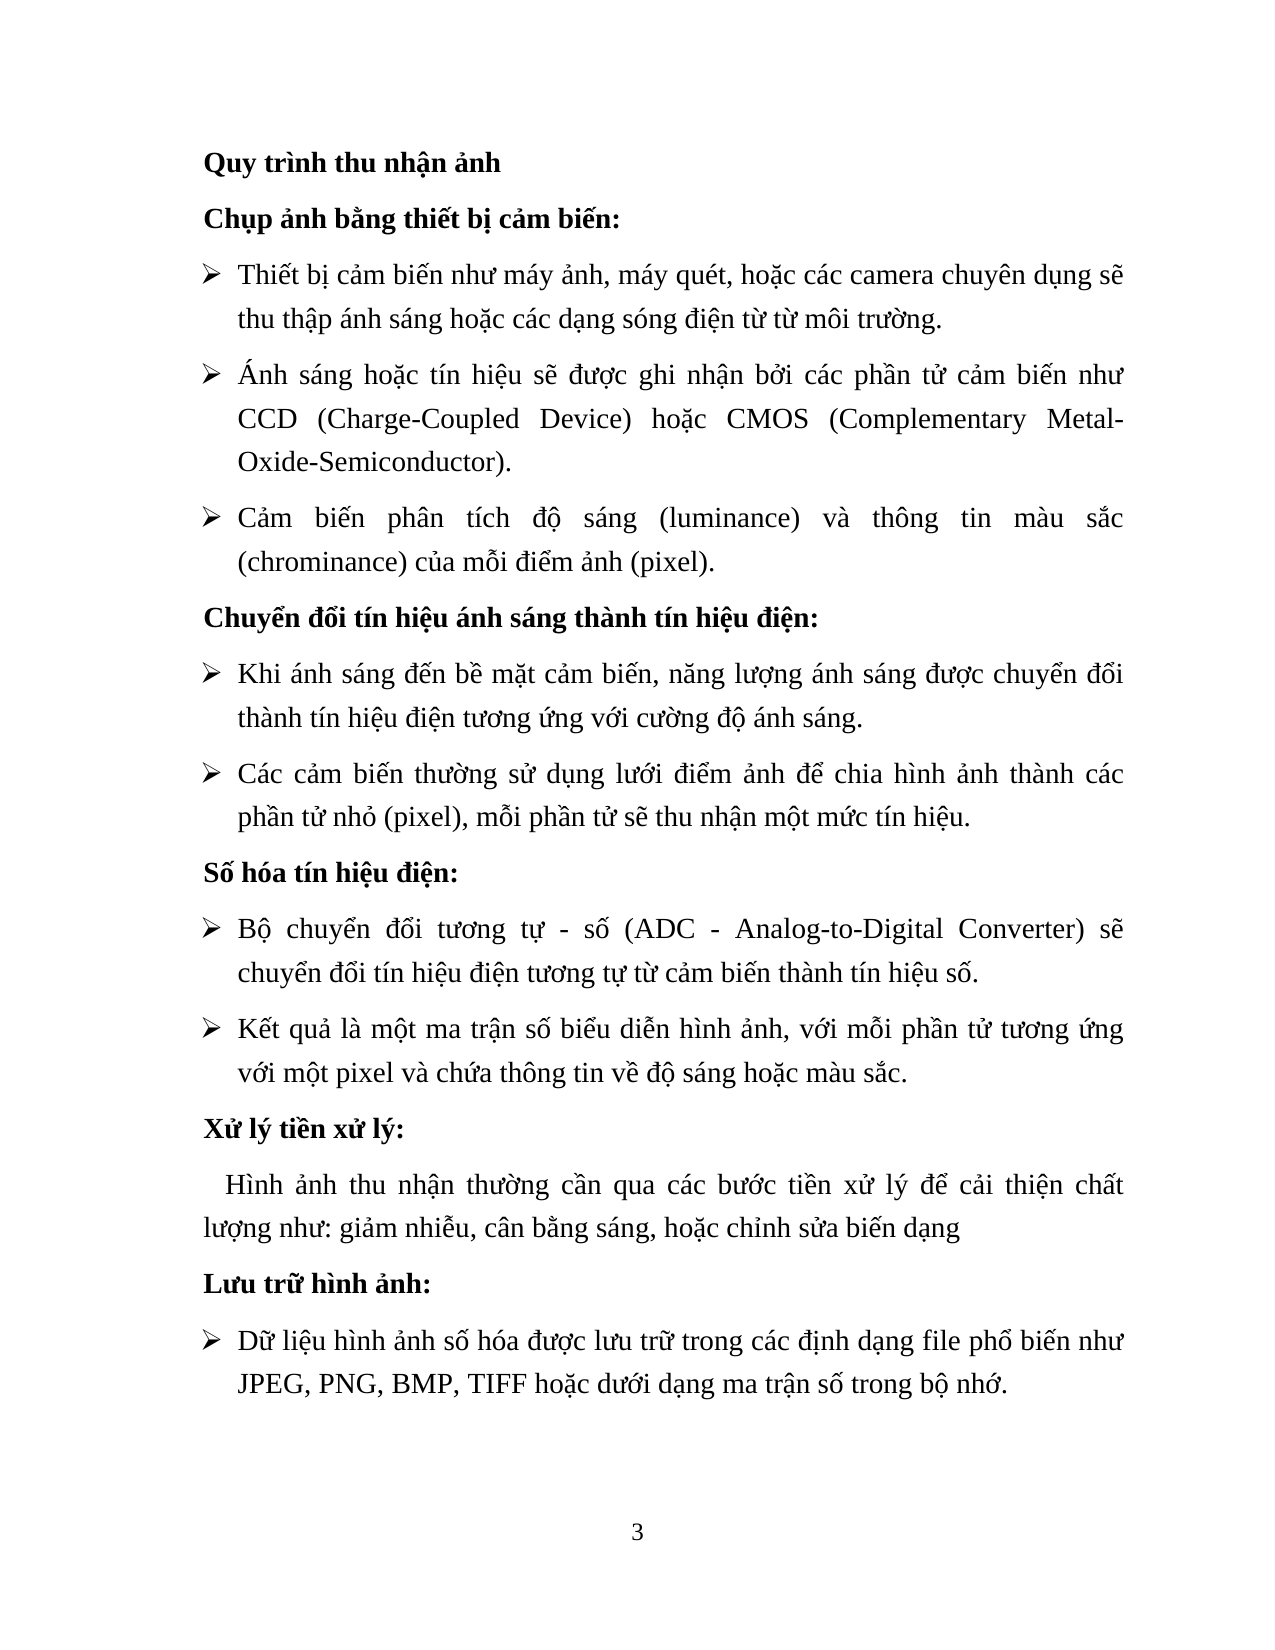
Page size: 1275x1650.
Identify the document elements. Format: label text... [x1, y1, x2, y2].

text Hình ảnh thu nhận thường cần qua các bước tiền xử lý để cải thiện chất lượng như: giảm nhiễu, cân bằng sáng, hoặc chỉnh sửa biến dạng [203, 1167, 1125, 1244]
list Khi ánh sáng đến bề mặt cảm biến, năng lượng ánh sáng được chuyển đổi thành tín hiệu điện tương ứng với cường độ ánh sáng. [200, 656, 1125, 733]
list Thiết bị cảm biến như máy ảnh, máy quét, hoặc các camera chuyên dụng sẽ thu thập ánh sáng hoặc các dạng sóng điện từ từ môi trường. [200, 257, 1125, 335]
text Số hóa tín hiệu điện: [203, 856, 1125, 889]
text Lưu trữ hình ảnh: [203, 1267, 1125, 1300]
list Cảm biến phân tích độ sáng (luminance) và thông tin màu sắc (chrominance) của mỗi điểm ảnh (pixel). [200, 500, 1125, 578]
text Quy trình thu nhận ảnh [203, 145, 1125, 179]
list Kết quả là một ma trận số biểu diễn hình ảnh, với mỗi phần tử tương ứng với một pixel và chứa thông tin về độ sáng hoặc màu sắc. [200, 1011, 1125, 1088]
list Ánh sáng hoặc tín hiệu sẽ được ghi nhận bởi các phần tử cảm biến như CCD (Charge-Coupled Device) hoặc CMOS (Complementary Metal-Oxide-Semiconductor). [200, 357, 1125, 478]
text Chụp ảnh bằng thiết bị cảm biến: [203, 201, 1125, 235]
list Bộ chuyển đổi tương tự - số (ADC - Analog-to-Digital Converter) sẽ chuyển đổi tín hiệu điện tương tự từ cảm biến thành tín hiệu số. [200, 912, 1125, 989]
list Các cảm biến thường sử dụng lưới điểm ảnh để chia hình ảnh thành các phần tử nhỏ (pixel), mỗi phần tử sẽ thu nhận một mức tín hiệu. [200, 756, 1125, 833]
text Chuyển đổi tín hiệu ánh sáng thành tín hiệu điện: [203, 600, 1125, 634]
list Dữ liệu hình ảnh số hóa được lưu trữ trong các định dạng file phổ biến như JPEG, PNG, BMP, TIFF hoặc dưới dạng ma trận số trong bộ nhớ. [200, 1323, 1125, 1400]
text Xử lý tiền xử lý: [203, 1111, 1125, 1144]
